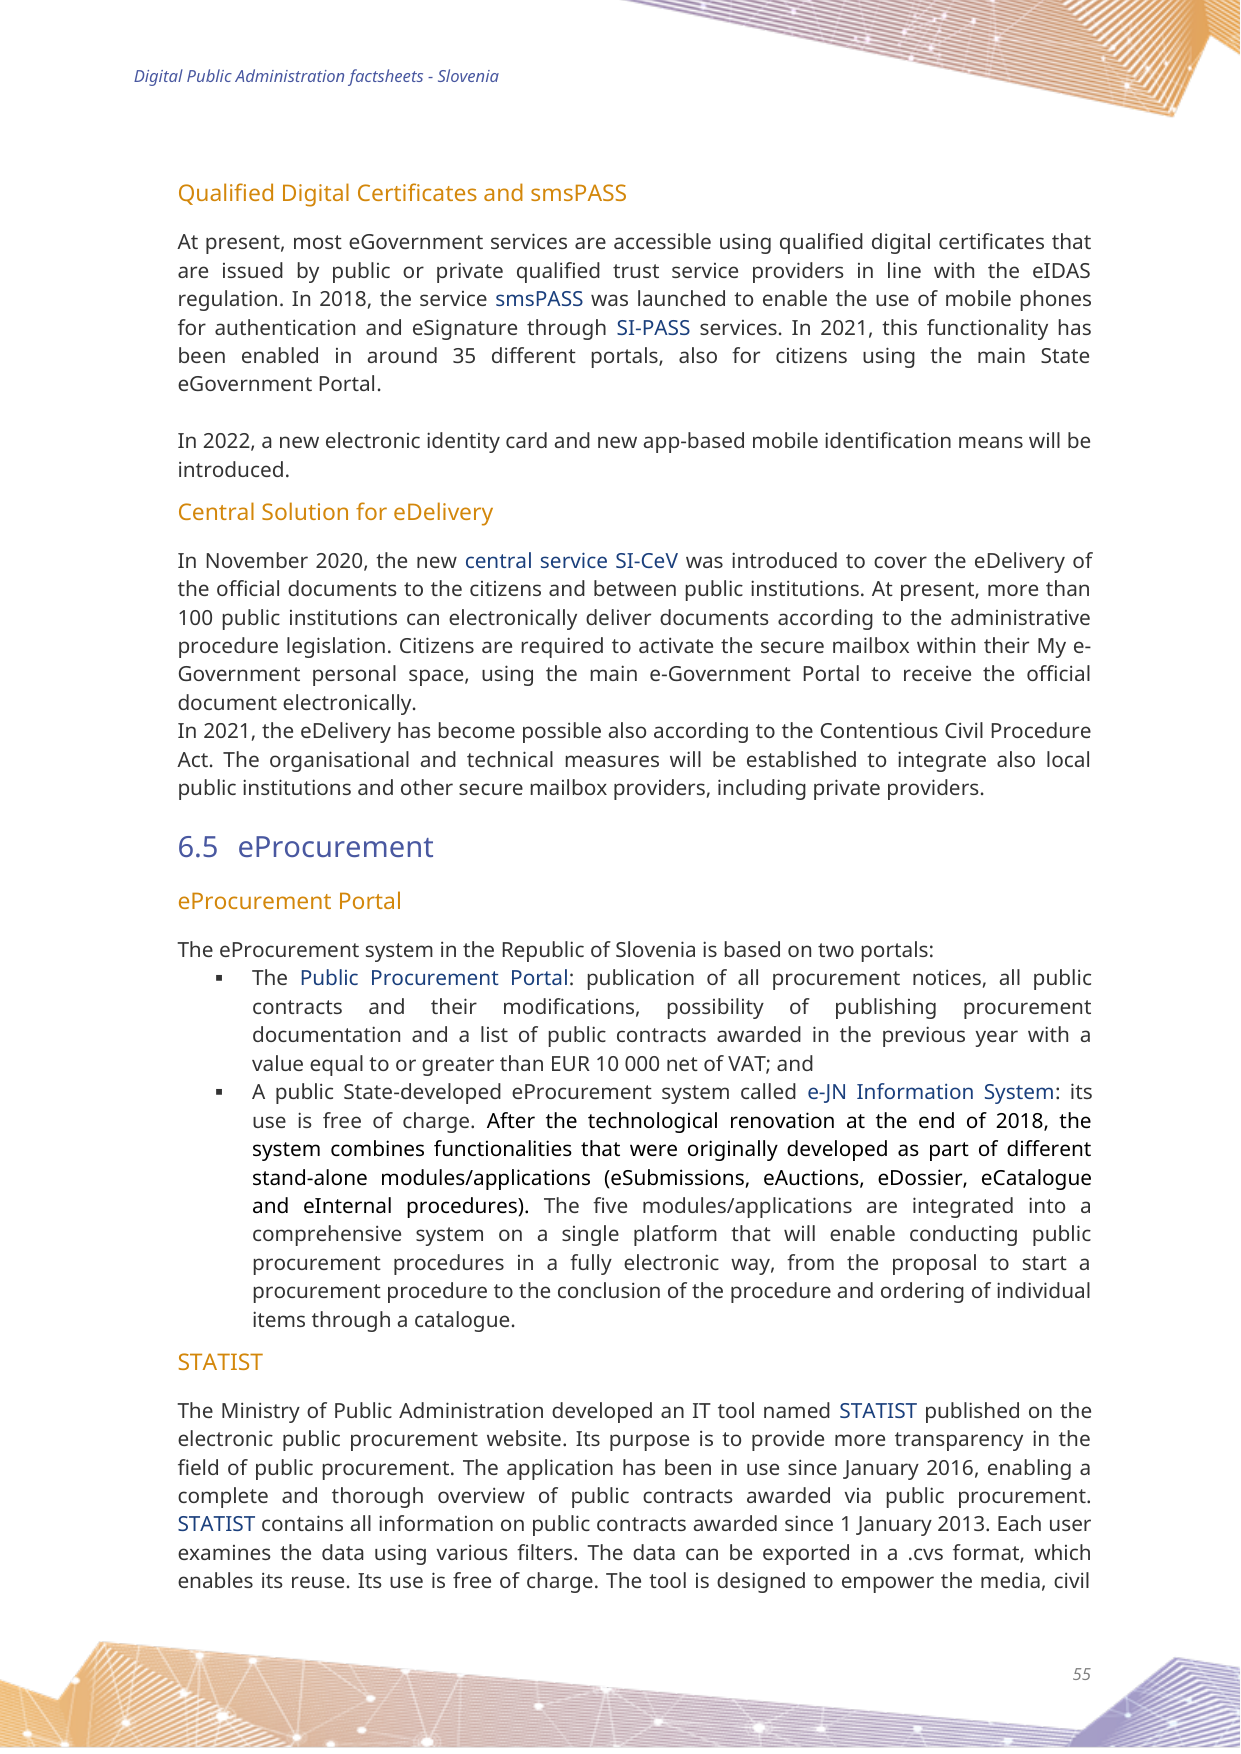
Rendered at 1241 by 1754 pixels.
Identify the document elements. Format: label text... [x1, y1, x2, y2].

text In 2021, the eDelivery has become possible also according to the Contentious Civil Procedure Act. The organisational and technical measures will be established to integrate also local public institutions and other secure mailbox providers, including private providers. [177, 716, 1092, 802]
subtitle eProcurement Portal [177, 885, 1092, 916]
text The eProcurement system in the Republic of Slovenia is based on two portals: [177, 935, 1092, 963]
list The Public Procurement Portal: publication of all procurement notices, all public contracts and their modifications, possibility of publishing procurement documentation and a list of public contracts awarded in the previous year with a value equal to or greater than EUR 10 000 net of VAT; and [214, 963, 1092, 1077]
text At present, most eGovernment services are accessible using qualified digital certificates that are issued by public or private qualified trust service providers in line with the eIDAS regulation. In 2018, the service smsPASS was launched to enable the use of mobile phones for authentication and eSignature through SI-PASS services. In 2021, this functionality has been enabled in around 35 different portals, also for citizens using the main State eGovernment Portal. [177, 227, 1092, 398]
picture [207, 0, 1241, 152]
subtitle Qualified Digital Certificates and smsPASS [177, 177, 1092, 208]
subtitle Central Solution for eDelivery [177, 496, 1092, 527]
subtitle STATIST [177, 1346, 1092, 1377]
picture [0, 1631, 1241, 1749]
text In 2022, a new electronic identity card and new app-based mobile identification means will be introduced. [177, 426, 1092, 483]
text In November 2020, the new central service SI-CeV was introduced to cover the eDelivery of the official documents to the citizens and between public institutions. At present, more than 100 public institutions can electronically deliver documents according to the administrative procedure legislation. Citizens are required to activate the secure mailbox within their My e-Government personal space, using the main e-Government Portal to receive the official document electronically. [177, 546, 1092, 716]
subtitle eProcurement [177, 827, 1092, 866]
list A public State-developed eProcurement system called e-JN Information System: its use is free of charge. After the technological renovation at the end of 2018, the system combines functionalities that were originally developed as part of different stand-alone modules/applications (eSubmissions, eAuctions, eDossier, eCatalogue and eInternal procedures). The five modules/applications are integrated into a comprehensive system on a single platform that will enable conducting public procurement procedures in a fully electronic way, from the proposal to start a procurement procedure to the conclusion of the procedure and ordering of individual items through a catalogue. [214, 1077, 1092, 1333]
